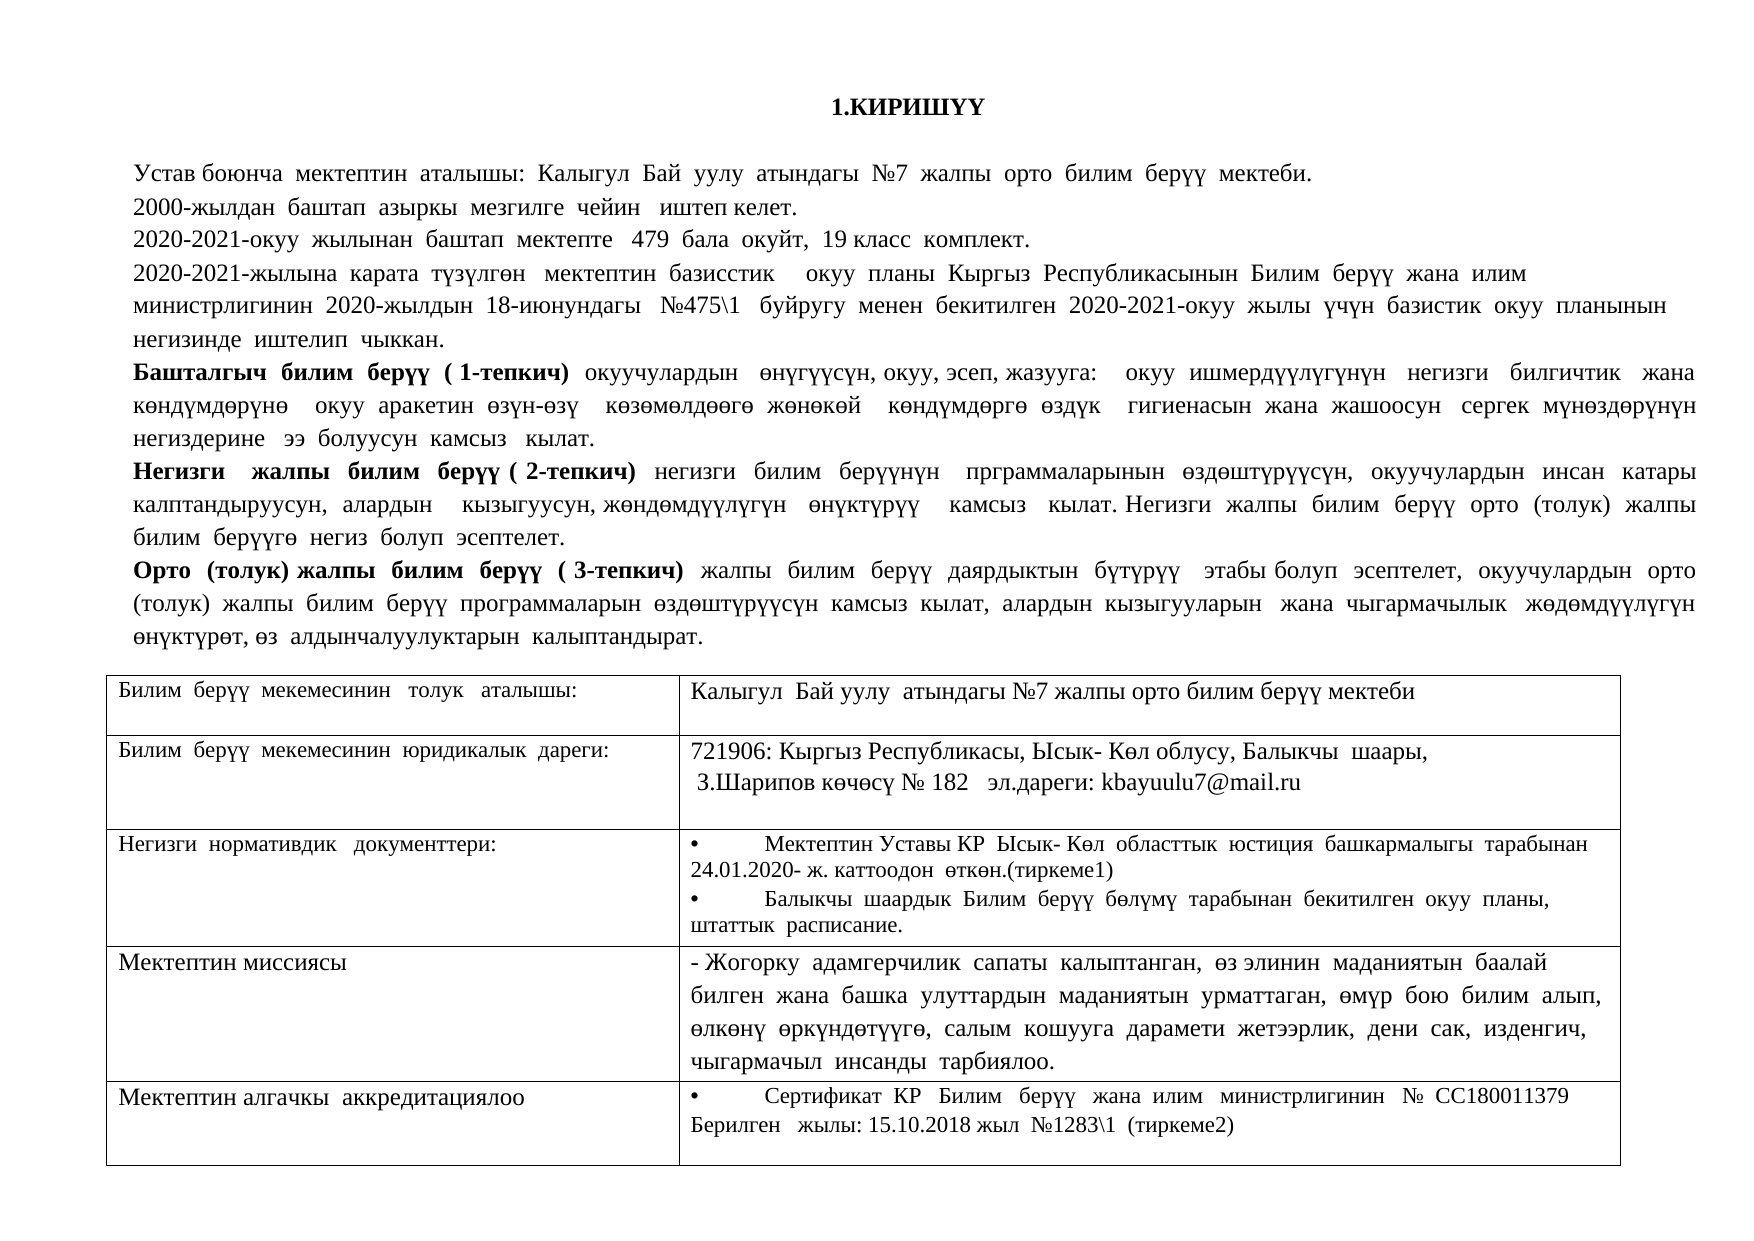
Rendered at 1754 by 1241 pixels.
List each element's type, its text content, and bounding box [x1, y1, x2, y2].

list Негизги жалпы билим берүү ( 2-тепкич) негизги билим берүүнүн прграммаларынын өздөштүрүүсүн, окуучулардын инсан катары калптандыруусун, алардын кызыгуусун, жөндөмдүүлүгүн өнүктүрүү камсыз кылат. Негизги жалпы билим берүү орто (толук) жалпы билим берүүгө негиз болуп эсептелет. [133, 456, 1698, 551]
table_cell Негизги нормативдик документтери: [107, 830, 679, 946]
list 2000-жылдан баштап азыркы мезгилге чейин иштеп келет. [133, 192, 1698, 220]
table_cell Билим берүү мекемесинин юридикалык дареги: [107, 736, 679, 828]
list Устав боюнча мектептин аталышы: Калыгул Бай уулу атындагы №7 жалпы орто билим берүү мектеби. [133, 158, 1698, 187]
list 2020-2021-окуу жылынан баштап мектепте 479 бала окуйт, 19 класс комплект. [133, 224, 1698, 253]
list 2020-2021-жылына карата түзүлгөн мектептин базисстик окуу планы Кыргыз Республикасынын Билим берүү жана илим министрлигинин 2020-жылдын 18-июнундагы №475\1 буйругу менен бекитилген 2020-2021-окуу жылы үчүн базистик окуу планынын негизинде иштелип чыккан. [133, 258, 1698, 352]
table_header Калыгул Бай уулу атындагы №7 жалпы орто билим берүү мектеби [680, 676, 1620, 735]
table_cell 721906: Кыргыз Республикасы, Ысык- Көл облусу, Балыкчы шаары, З.Шарипов көчөсү № 182 эл.дареги: kbayuulu7@mail.ru [680, 736, 1620, 828]
table_cell Мектептин миссиясы [107, 947, 679, 1081]
list Башталгыч билим берүү ( 1-тепкич) окуучулардын өнүгүүсүн, окуу, эсеп, жазууга: окуу ишмердүүлүгүнүн негизги билгичтик жана көндүмдөрүнө окуу аракетин өзүн-өзү көзөмөлдөөгө жөнөкөй көндүмдөргө өздүк гигиенасын жана жашоосун сергек мүнөздөрүнүн негиздерине ээ болуусун камсыз кылат. [133, 357, 1698, 451]
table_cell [107, 1082, 679, 1165]
list Орто (толук) жалпы билим берүү ( 3-тепкич) жалпы билим берүү даярдыктын бүтүрүү этабы болуп эсептелет, окуучулардын орто (толук) жалпы билим берүү программаларын өздөштүрүүсүн камсыз кылат, алардын кызыгууларын жана чыгармачылык жөдөмдүүлүгүн өнүктүрөт, өз алдынчалуулуктарын калыптандырат. [133, 555, 1698, 649]
table_cell - Жогорку адамгерчилик сапаты калыптанган, өз элинин маданиятын баалай билген жана башка улуттардын маданиятын урматтаган, өмүр бою билим алып, өлкөнү өркүндөтүүгө, салым кошууга дарамети жетээрлик, дени сак, изденгич, чыгармачыл инсанды тарбиялоо. [680, 947, 1620, 1081]
table_cell Мектептин Уставы КР Ысык- Көл областтык юстиция башкармалыгы тарабынан 24.01.2020- ж. каттоодон өткөн.(тиркеме1) Балыкчы шаардык Билим берүү бөлүмү тарабынан бекитилген окуу планы, штаттык расписание. [680, 830, 1620, 946]
text 1.КИРИШҮҮ [118, 92, 1698, 121]
table_header Билим берүү мекемесинин толук аталышы: [107, 676, 679, 735]
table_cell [680, 1082, 1620, 1165]
